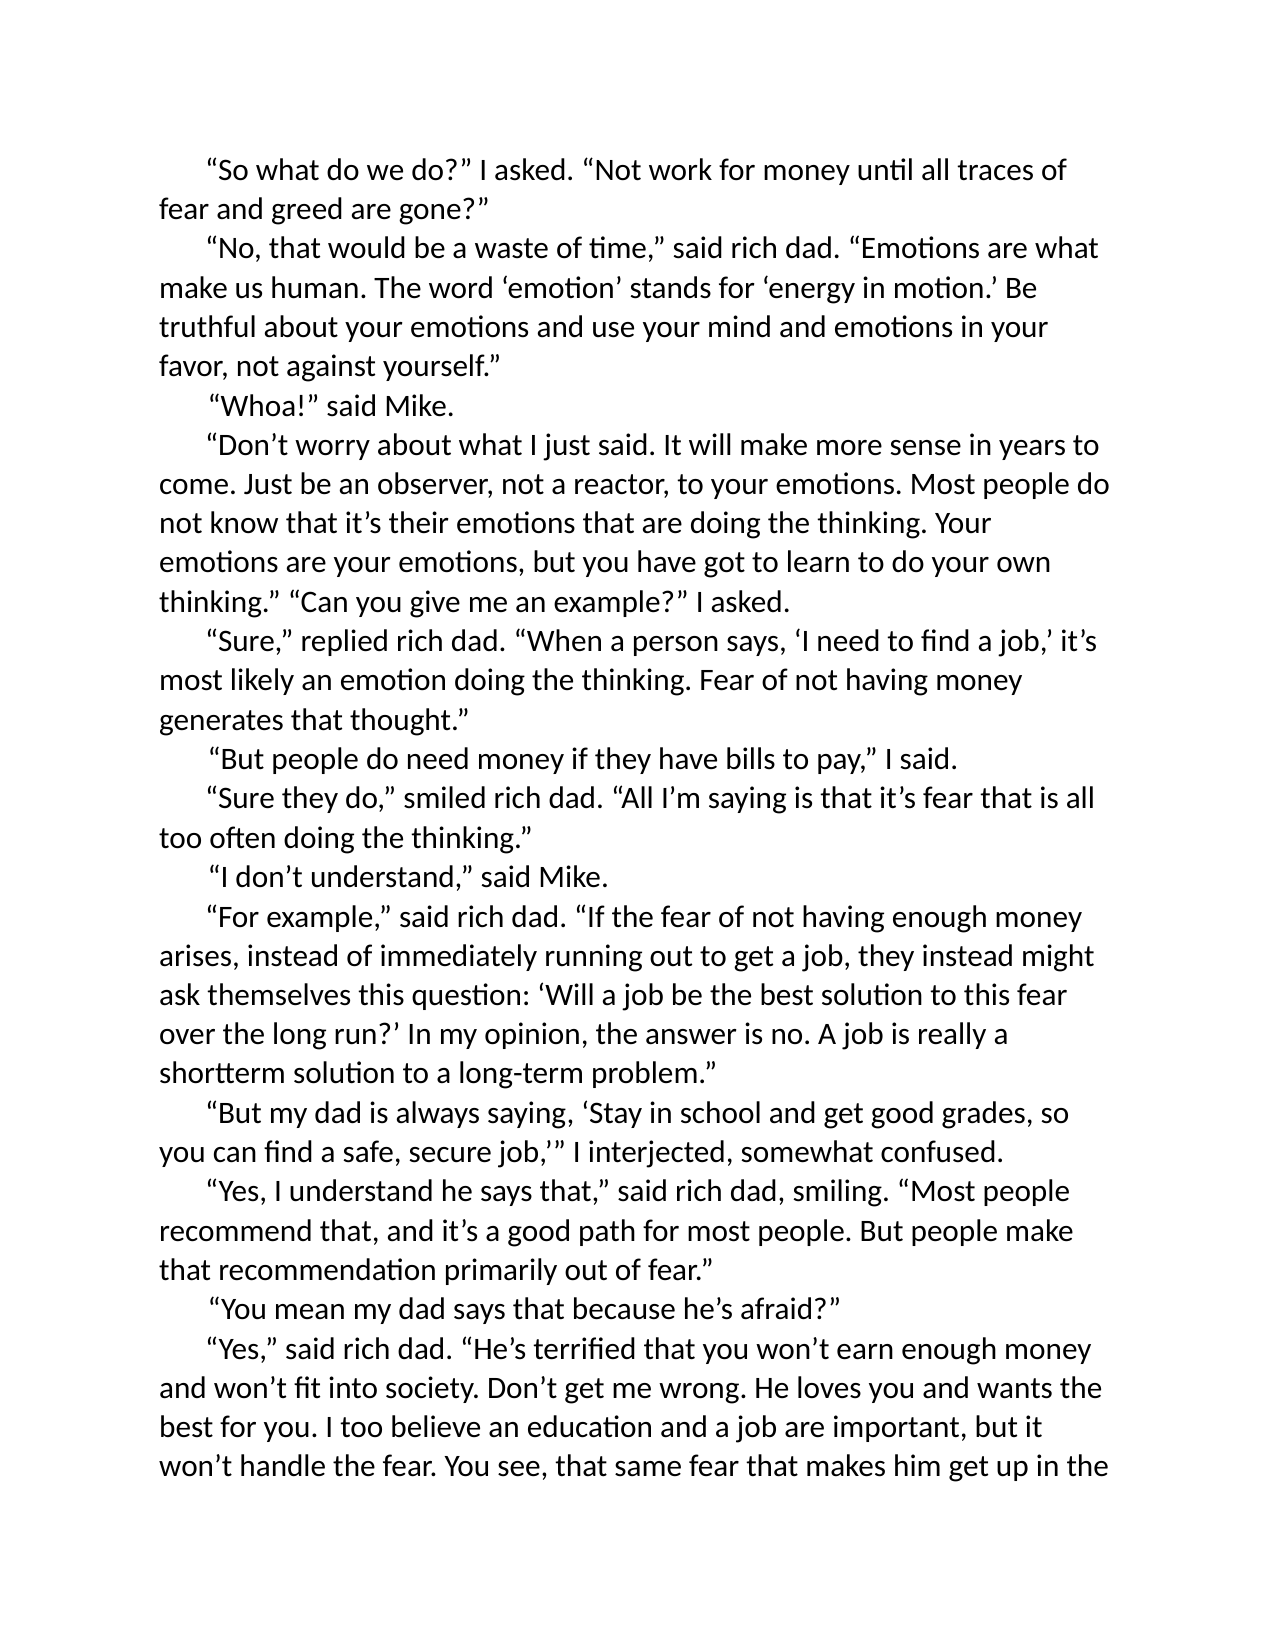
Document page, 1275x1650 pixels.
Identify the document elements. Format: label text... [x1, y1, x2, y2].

text “You mean my dad says that because he’s afraid?” [207, 1289, 1113, 1327]
text “Don’t worry about what I just said. It will make more sense in years to come. Just be an observer, not a reactor, to your emotions. Most people do not know that it’s their emotions that are doing the thinking. Your emotions are your emotions, but you have got to learn to do your own thinking.” “Can you give me an example?” I asked. [159, 425, 1113, 620]
text “Sure they do,” smiled rich dad. “All I’m saying is that it’s fear that is all too often doing the thinking.” [159, 778, 1113, 856]
text “But my dad is always saying, ‘Stay in school and get good grades, so you can find a safe, secure job,’” I interjected, somewhat confused. [159, 1093, 1113, 1170]
text “But people do need money if they have bills to pay,” I said. [207, 739, 1113, 777]
text “No, that would be a waste of time,” said rich dad. “Emotions are what make us human. The word ‘emotion’ stands for ‘energy in motion.’ Be truthful about your emotions and use your mind and emotions in your favor, not against yourself.” [159, 229, 1113, 384]
text “I don’t understand,” said Mike. [207, 857, 1113, 895]
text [159, 1329, 1113, 1484]
text “Sure,” replied rich dad. “When a person says, ‘I need to find a job,’ it’s most likely an emotion doing the thinking. Fear of not having money generates that thought.” [159, 621, 1113, 738]
text “Whoa!” said Mike. [207, 386, 1113, 424]
text “So what do we do?” I asked. “Not work for money until all traces of fear and greed are gone?” [159, 150, 1113, 227]
text “Yes, I understand he says that,” said rich dad, smiling. “Most people recommend that, and it’s a good path for most people. But people make that recommendation primarily out of fear.” [159, 1171, 1113, 1288]
text “For example,” said rich dad. “If the fear of not having enough money arises, instead of immediately running out to get a job, they instead might ask themselves this question: ‘Will a job be the best solution to this fear over the long run?’ In my opinion, the answer is no. A job is really a shortterm solution to a long-term problem.” [159, 897, 1113, 1091]
